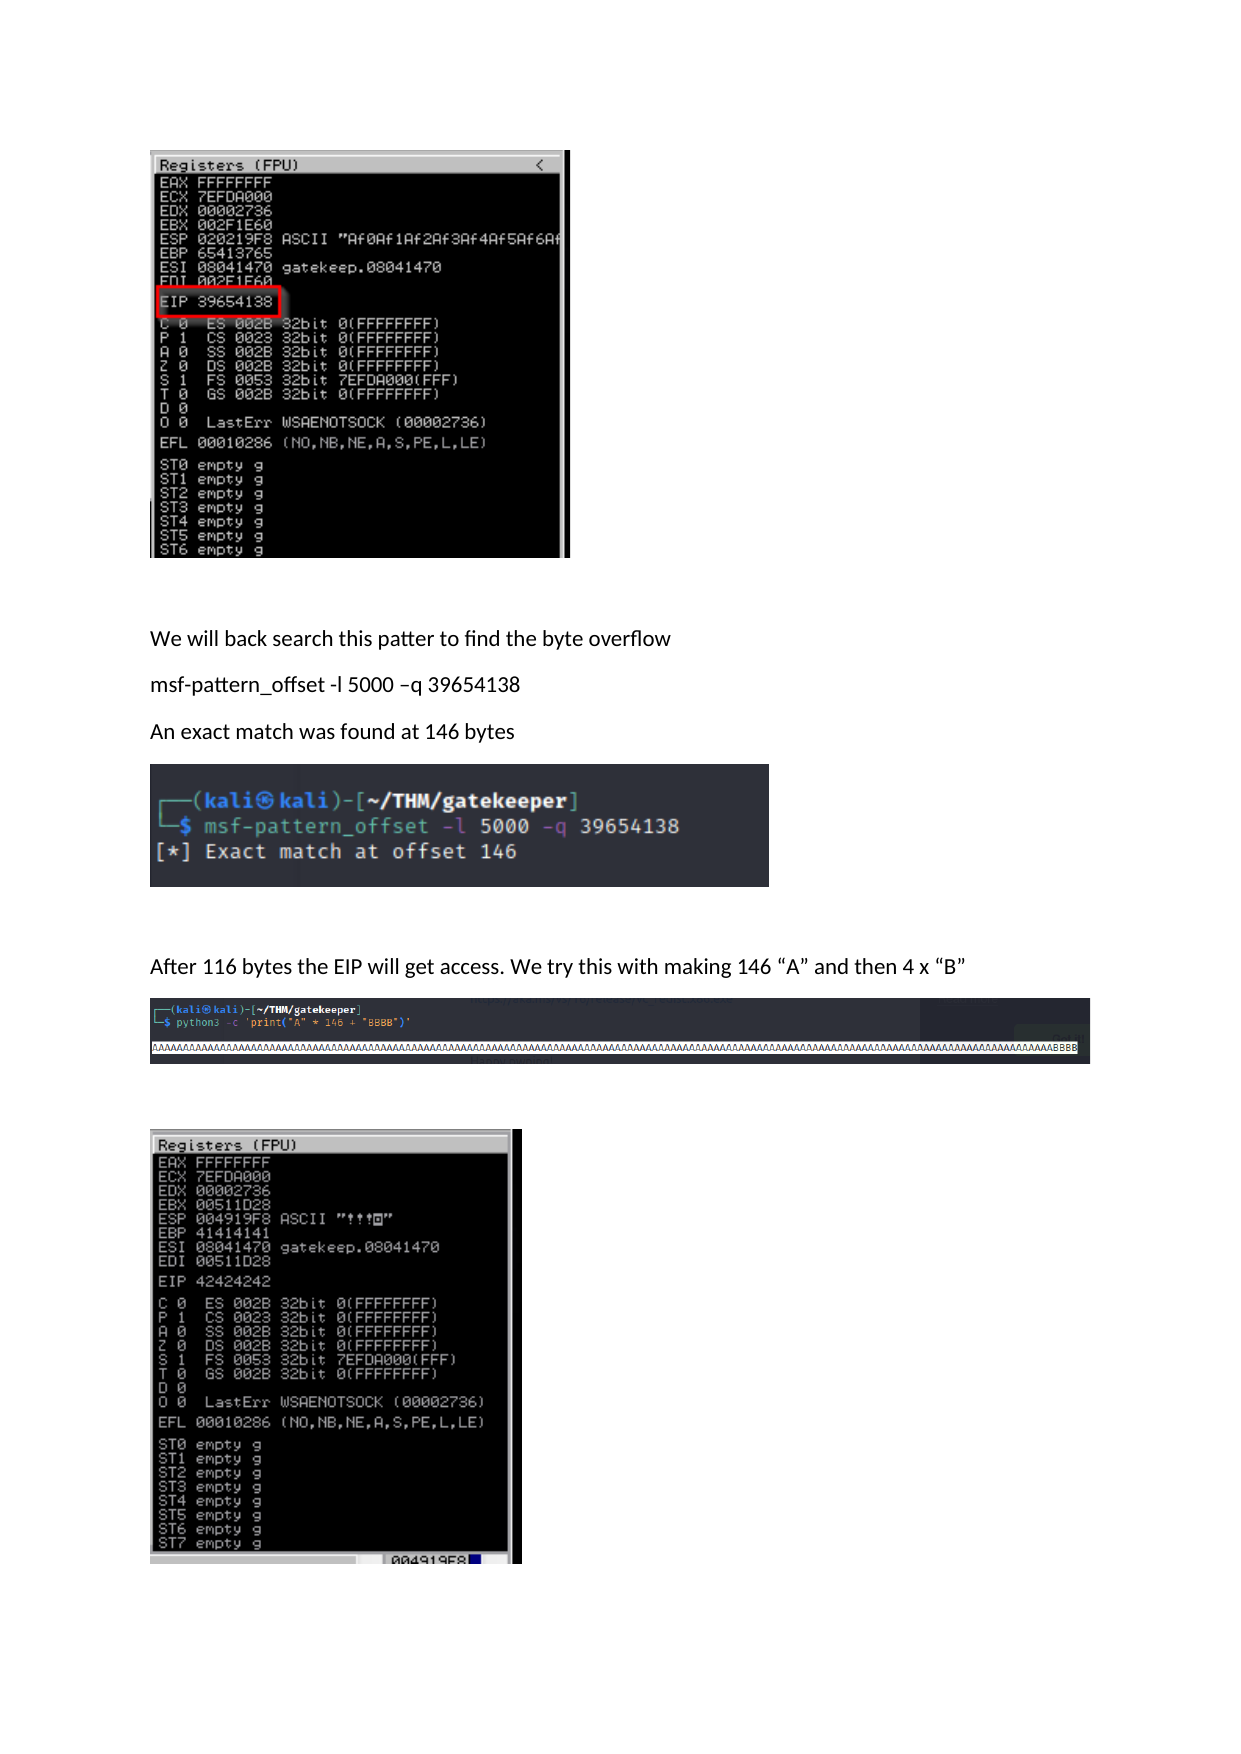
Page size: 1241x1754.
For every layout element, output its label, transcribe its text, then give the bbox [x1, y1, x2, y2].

picture [150, 150, 571, 558]
text An exact match was found at 146 bytes [150, 717, 1090, 745]
text We will back search this patter to find the byte overflow [150, 624, 1090, 652]
picture [150, 1129, 522, 1564]
picture [150, 764, 769, 887]
text After 116 bytes the EIP will get access. We try this with making 146 “A” and then 4 x “B” [150, 952, 1090, 980]
text msf-pattern_offset -l 5000 –q 39654138 [150, 671, 1090, 698]
picture [150, 998, 1091, 1064]
